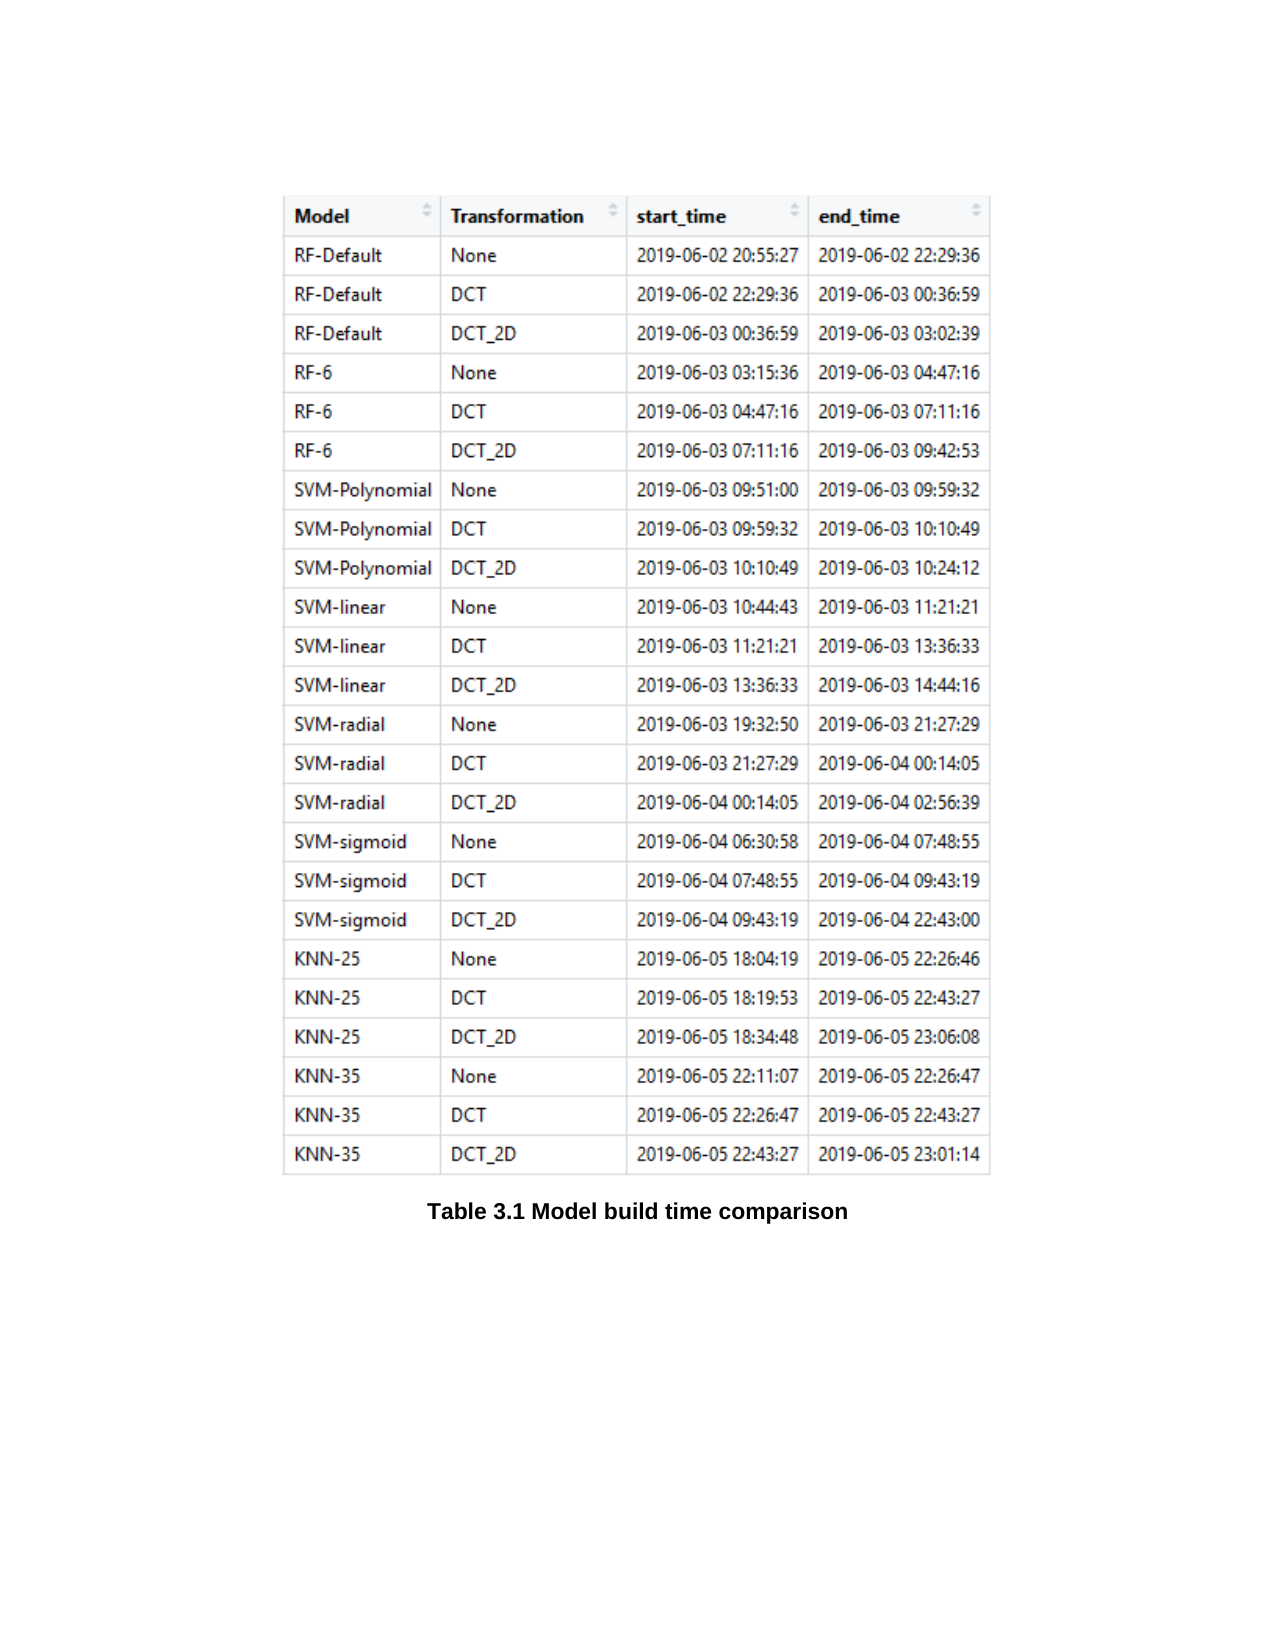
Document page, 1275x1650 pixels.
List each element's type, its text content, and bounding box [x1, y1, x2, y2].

picture [282, 195, 993, 1180]
text Table 3.1 Model build time comparison [150, 1198, 1125, 1225]
